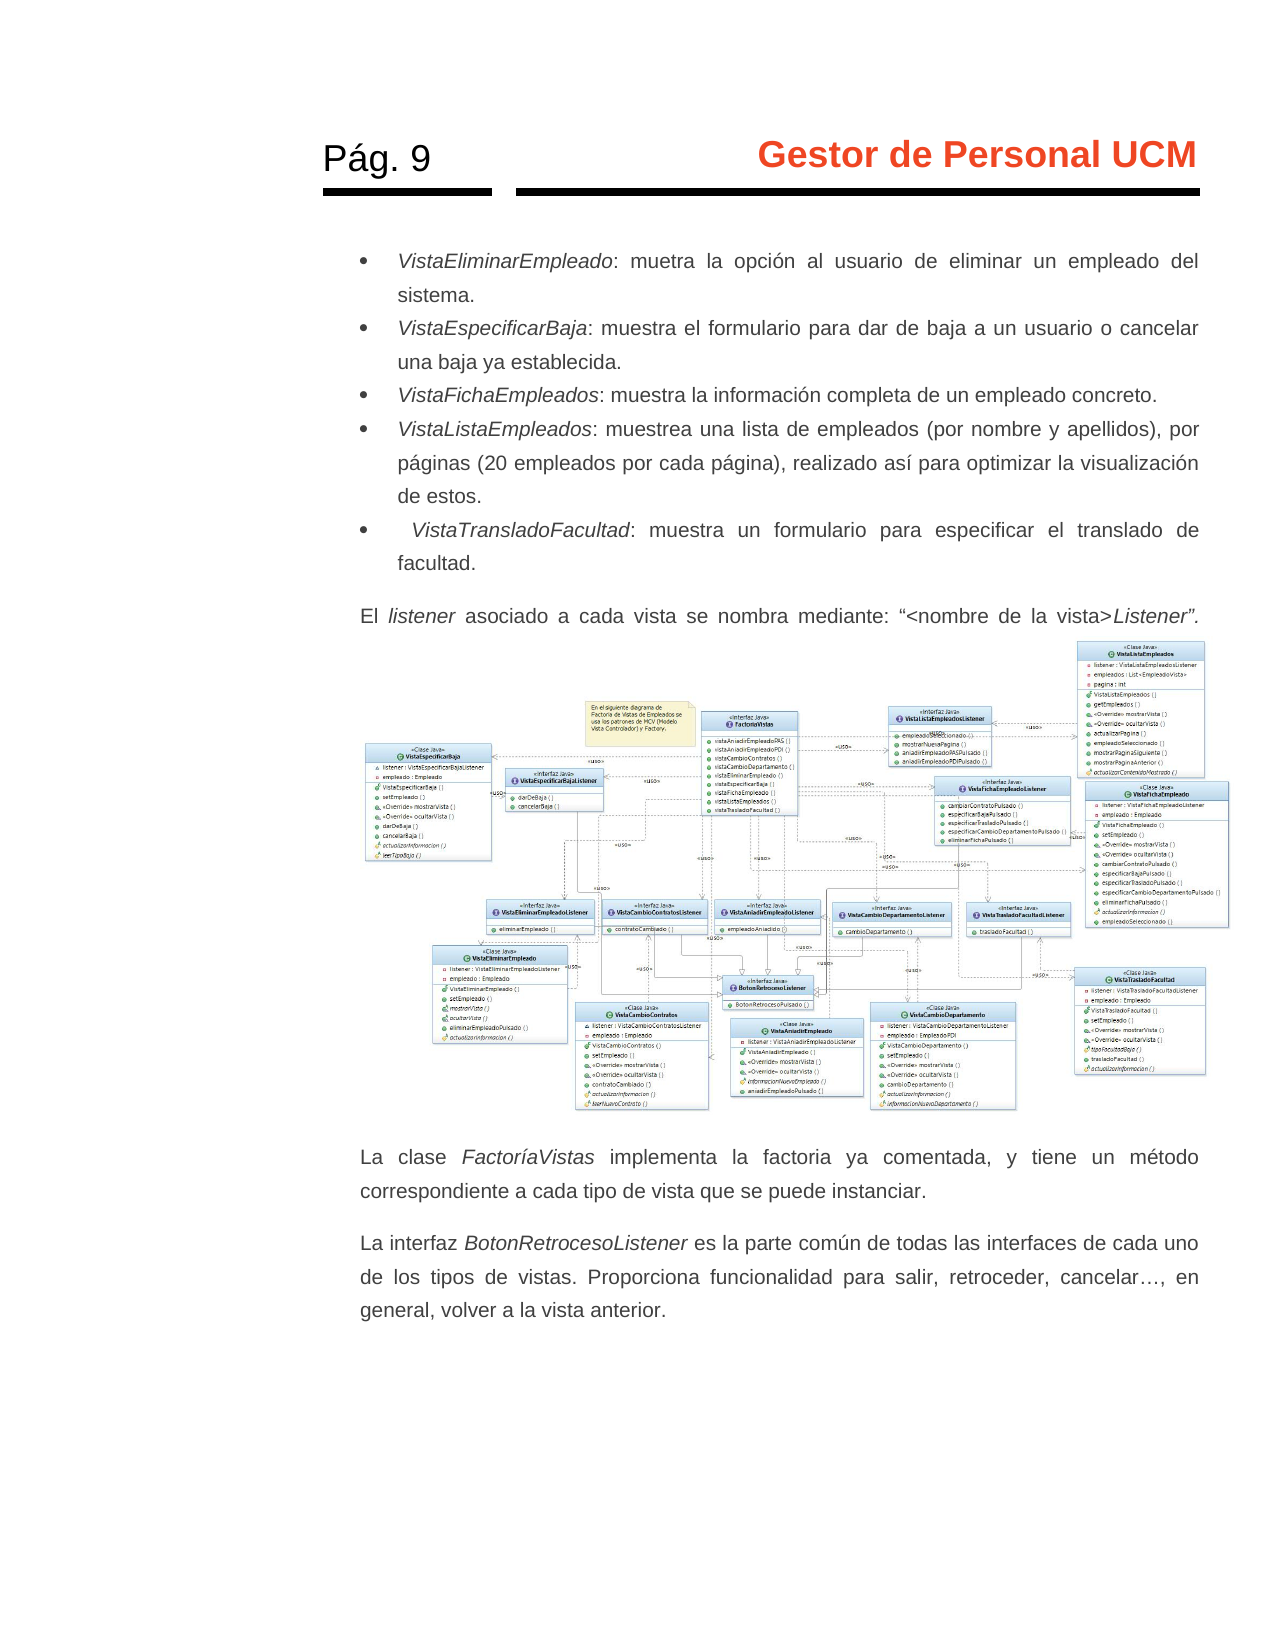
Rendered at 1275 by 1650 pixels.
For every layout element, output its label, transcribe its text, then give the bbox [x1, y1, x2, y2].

list VistaListaEmpleados: muestrea una lista de empleados (por nombre y apellidos), por páginas (20 empleados por cada página), realizado así para optimizar la visualización de estos. [360, 417, 1200, 508]
list VistaFichaEmpleados: muestra la información completa de un empleado concreto. [360, 383, 1200, 407]
list VistaEspecificarBaja: muestra el formulario para dar de baja a un usuario o cancelar una baja ya establecida. [360, 316, 1200, 373]
text El listener asociado a cada vista se nombra mediante: “<nombre de la vista>Listener”. [360, 603, 1200, 636]
text La clase FactoríaVistas implementa la factoria ya comentada, y tiene un método correspondiente a cada tipo de vista que se puede instanciar. [360, 1145, 1200, 1203]
list VistaTransladoFacultad: muestra un formulario para especificar el translado de facultad. [360, 517, 1200, 575]
text La interfaz BotonRetrocesoListener es la parte común de todas las interfaces de cada uno de los tipos de vistas. Proporciona funcionalidad para salir, retroceder, cancelar…, en general, volver a la vista anterior. [360, 1231, 1200, 1322]
picture [360, 636, 1236, 1117]
list VistaEliminarEmpleado: muetra la opción al usuario de eliminar un empleado del sistema. [360, 249, 1200, 306]
